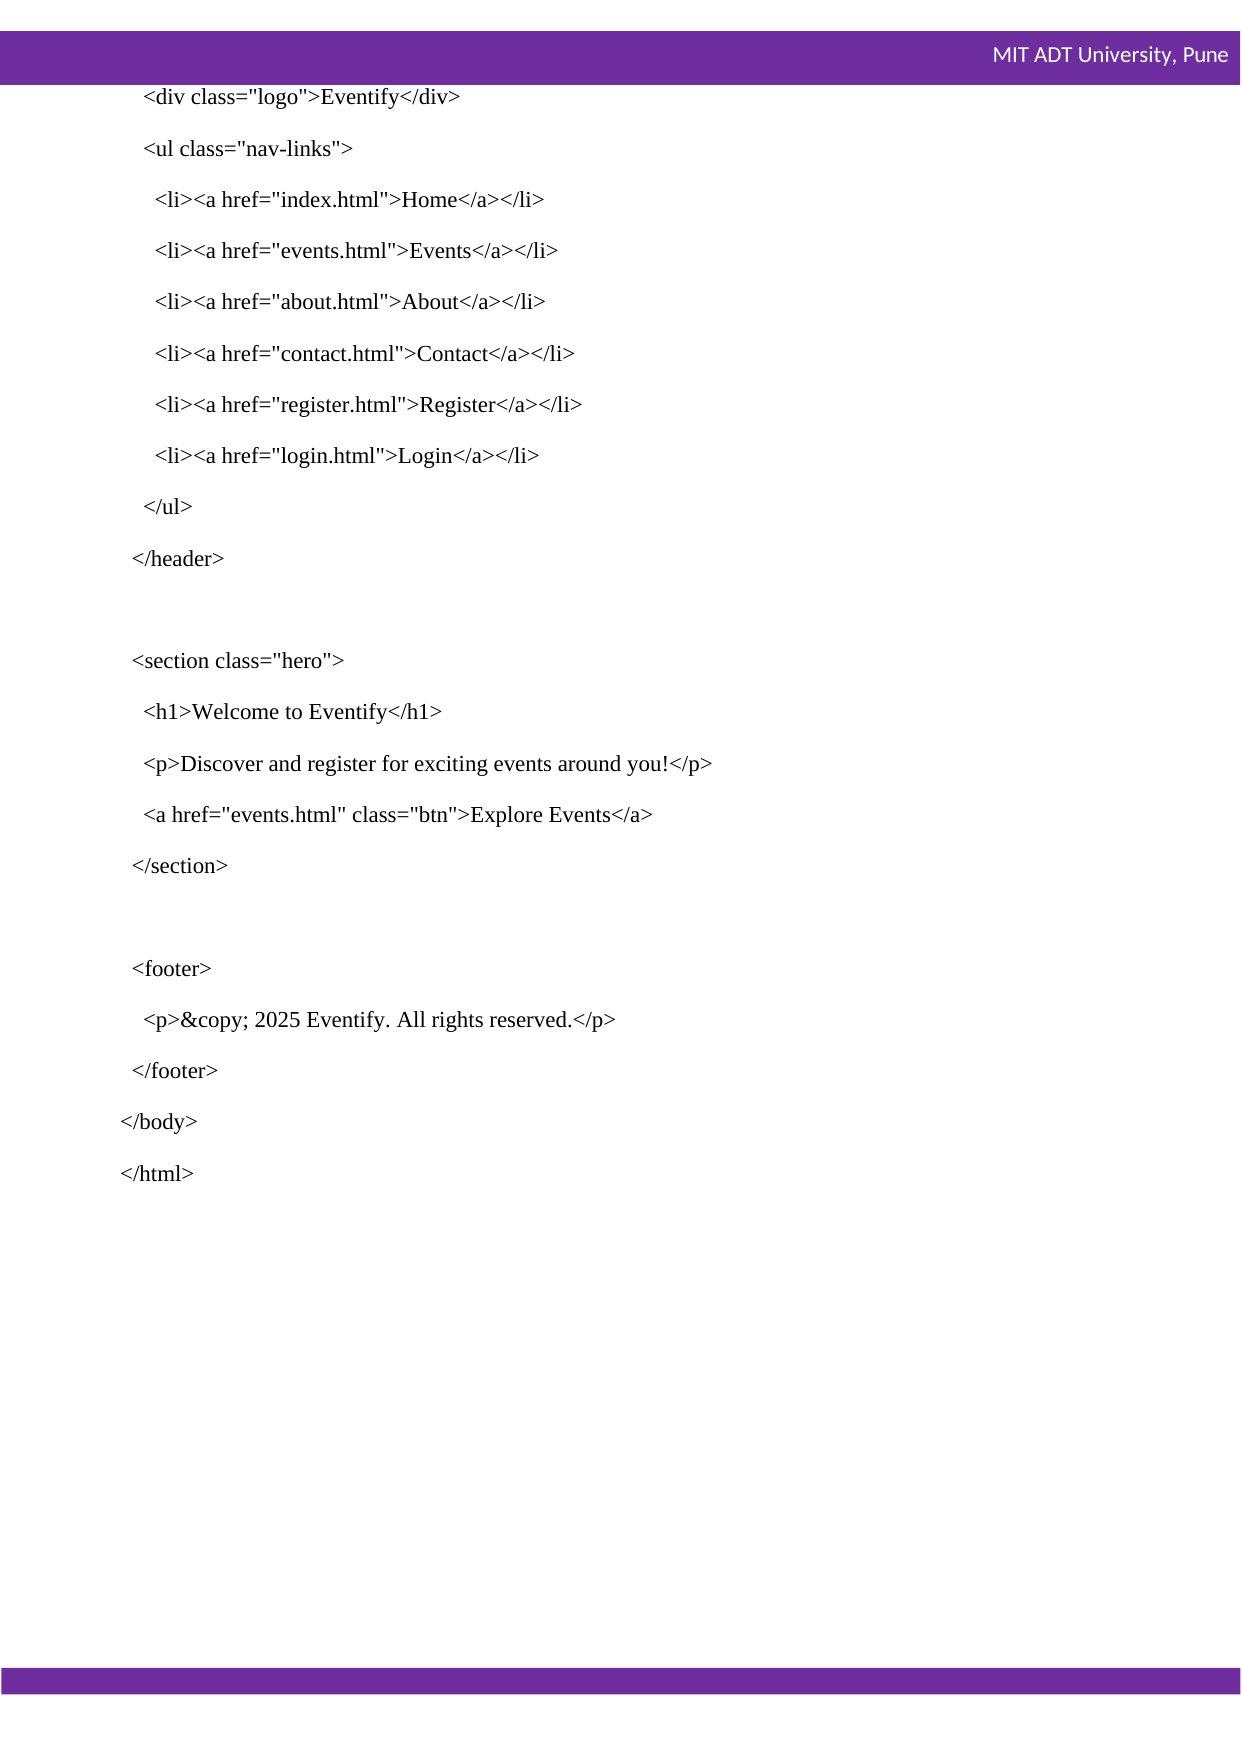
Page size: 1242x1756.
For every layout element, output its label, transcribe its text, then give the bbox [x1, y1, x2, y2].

text <li><a href="login.html">Login</a></li> [120, 442, 1212, 468]
text </body> [120, 1108, 1212, 1135]
text <li><a href="events.html">Events</a></li> [120, 237, 1212, 263]
text <h1>Welcome to Eventify</h1> [120, 698, 1212, 725]
text <p>Discover and register for exciting events around you!</p> [120, 749, 1212, 776]
text </section> [120, 852, 1212, 878]
text <li><a href="register.html">Register</a></li> [120, 391, 1212, 417]
text <p>&copy; 2025 Eventify. All rights reserved.</p> [120, 1006, 1212, 1032]
text </header> [120, 544, 1212, 571]
text <section class="hero"> [120, 647, 1212, 673]
text <a href="events.html" class="btn">Explore Events</a> [120, 801, 1212, 827]
text </html> [120, 1159, 1212, 1186]
text <footer> [120, 954, 1212, 981]
text <li><a href="contact.html">Contact</a></li> [120, 339, 1212, 366]
text <li><a href="index.html">Home</a></li> [120, 186, 1212, 212]
text </footer> [120, 1057, 1212, 1083]
text <ul class="nav-links"> [120, 134, 1212, 161]
text <li><a href="about.html">About</a></li> [120, 288, 1212, 315]
text </ul> [120, 493, 1212, 520]
text <div class="logo">Eventify</div> [120, 83, 1212, 110]
